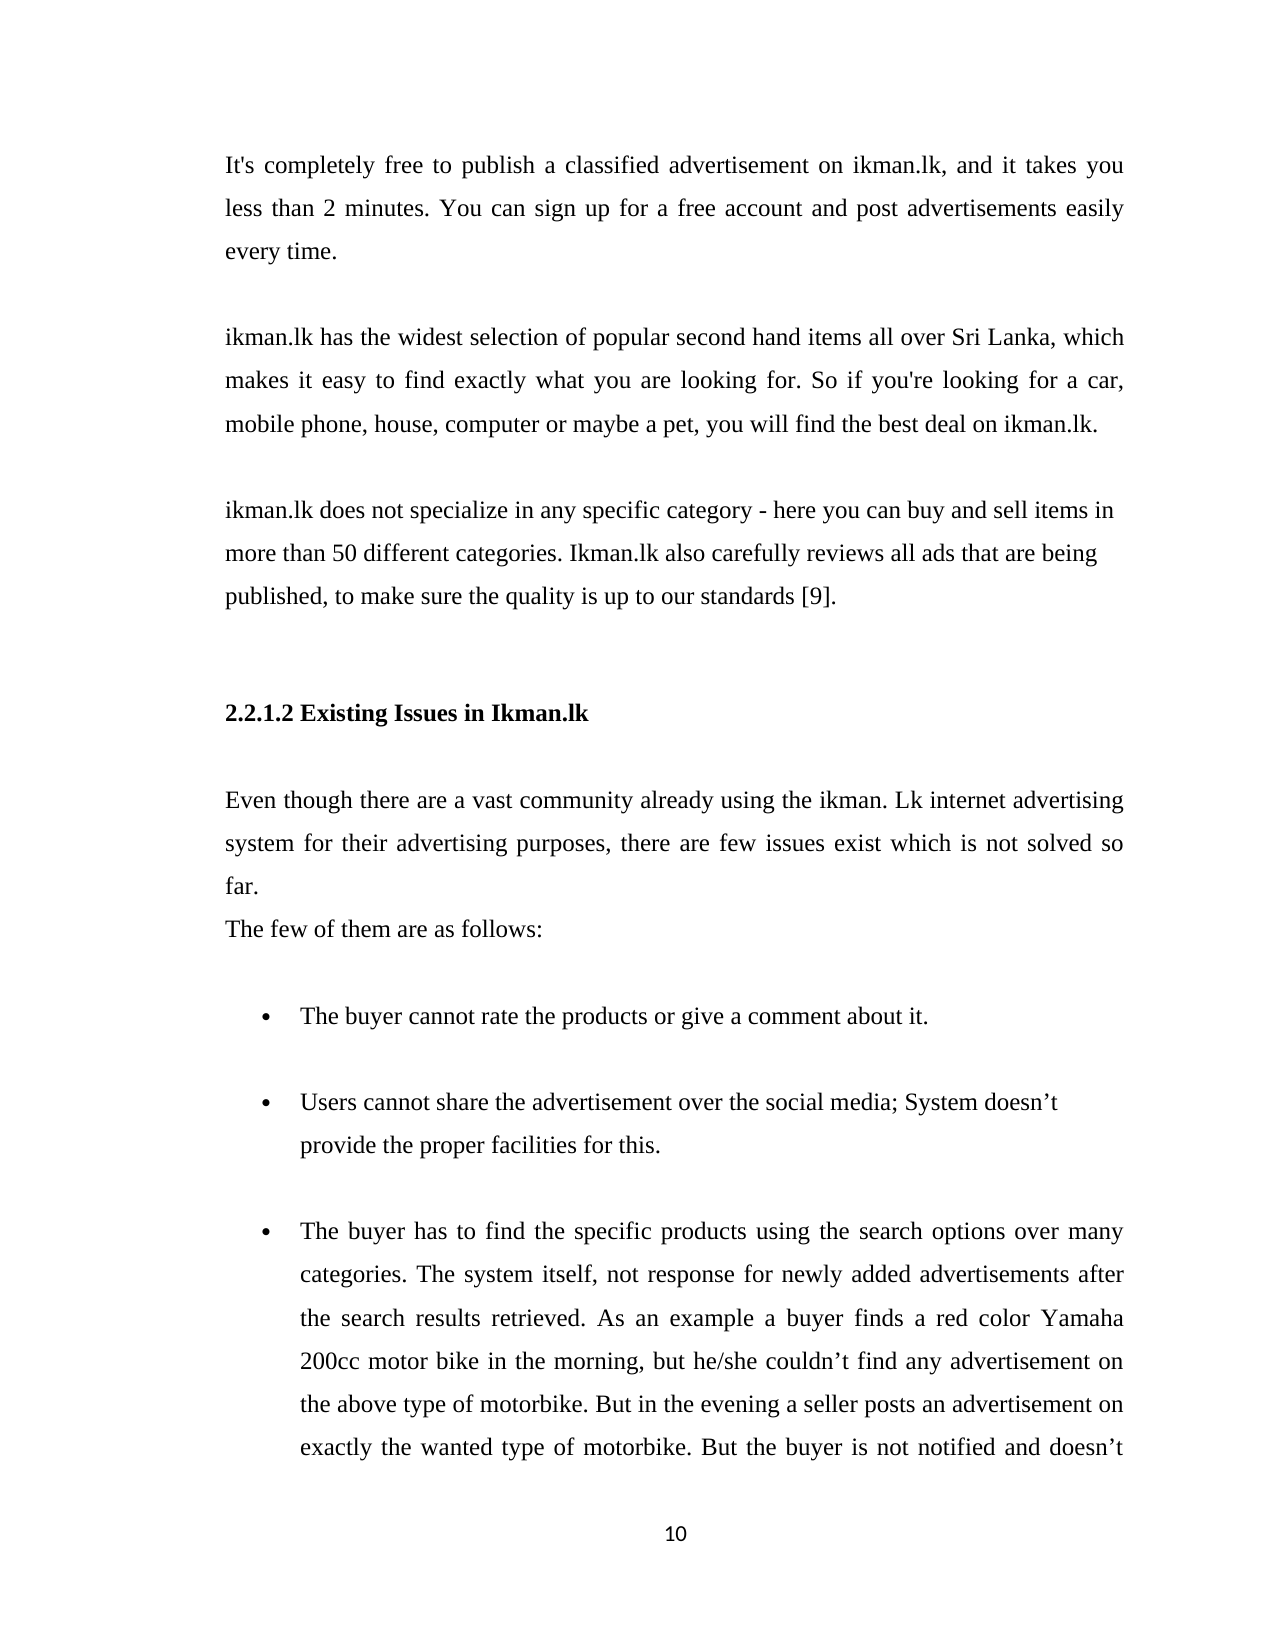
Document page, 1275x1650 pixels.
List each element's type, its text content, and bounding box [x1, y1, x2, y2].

list The buyer cannot rate the products or give a comment about it. [262, 1001, 1125, 1029]
text It's completely free to publish a classified advertisement on ikman.lk, and it takes you less than 2 minutes. You can sign up for a free account and post advertisements easily every time. [225, 150, 1125, 265]
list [262, 1216, 1125, 1461]
list Existing Issues in Ikman.lk [225, 698, 1125, 727]
text ikman.lk has the widest selection of popular second hand items all over Sri Lanka, which makes it easy to find exactly what you are looking for. So if you're looking for a car, mobile phone, house, computer or maybe a pet, you will find the best deal on ikman.lk. [225, 322, 1125, 437]
text Even though there are a vast community already using the ikman. Lk internet advertising system for their advertising purposes, there are few issues exist which is not solved so far. [225, 785, 1125, 900]
text ikman.lk does not specialize in any specific category - here you can buy and sell items in more than 50 different categories. Ikman.lk also carefully reviews all ads that are being published, to make sure the quality is up to our standards . [225, 452, 1125, 610]
list Users cannot share the advertisement over the social media; System doesn’t provide the proper facilities for this. [262, 1087, 1125, 1159]
text The few of them are as follows: [225, 914, 1125, 943]
